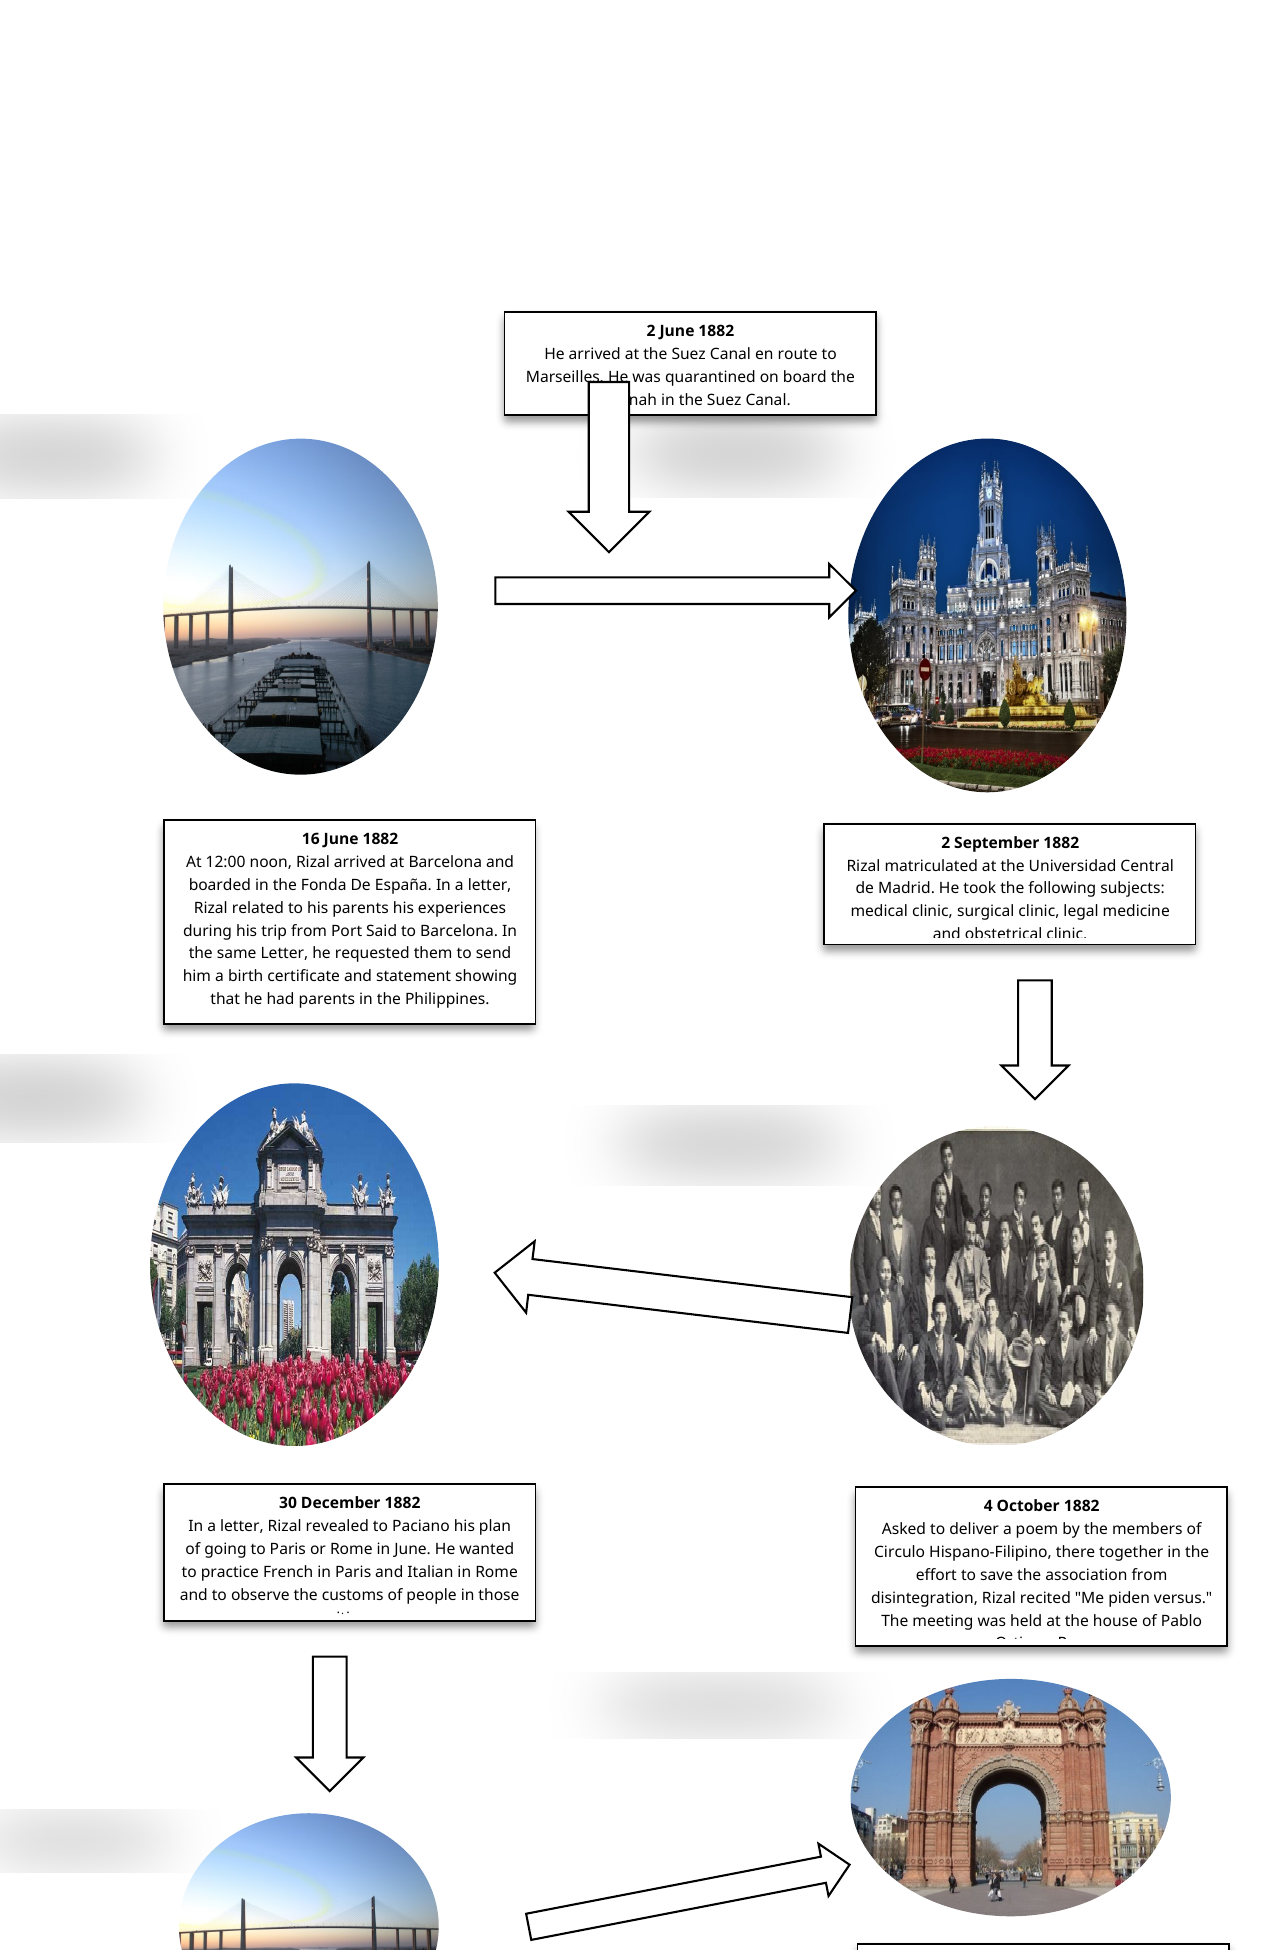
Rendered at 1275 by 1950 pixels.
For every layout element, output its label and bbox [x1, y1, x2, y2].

picture [848, 438, 1127, 793]
picture [163, 438, 438, 775]
picture [850, 1678, 1171, 1917]
picture [150, 1083, 439, 1446]
picture [179, 1813, 439, 1950]
picture [848, 1125, 1144, 1447]
